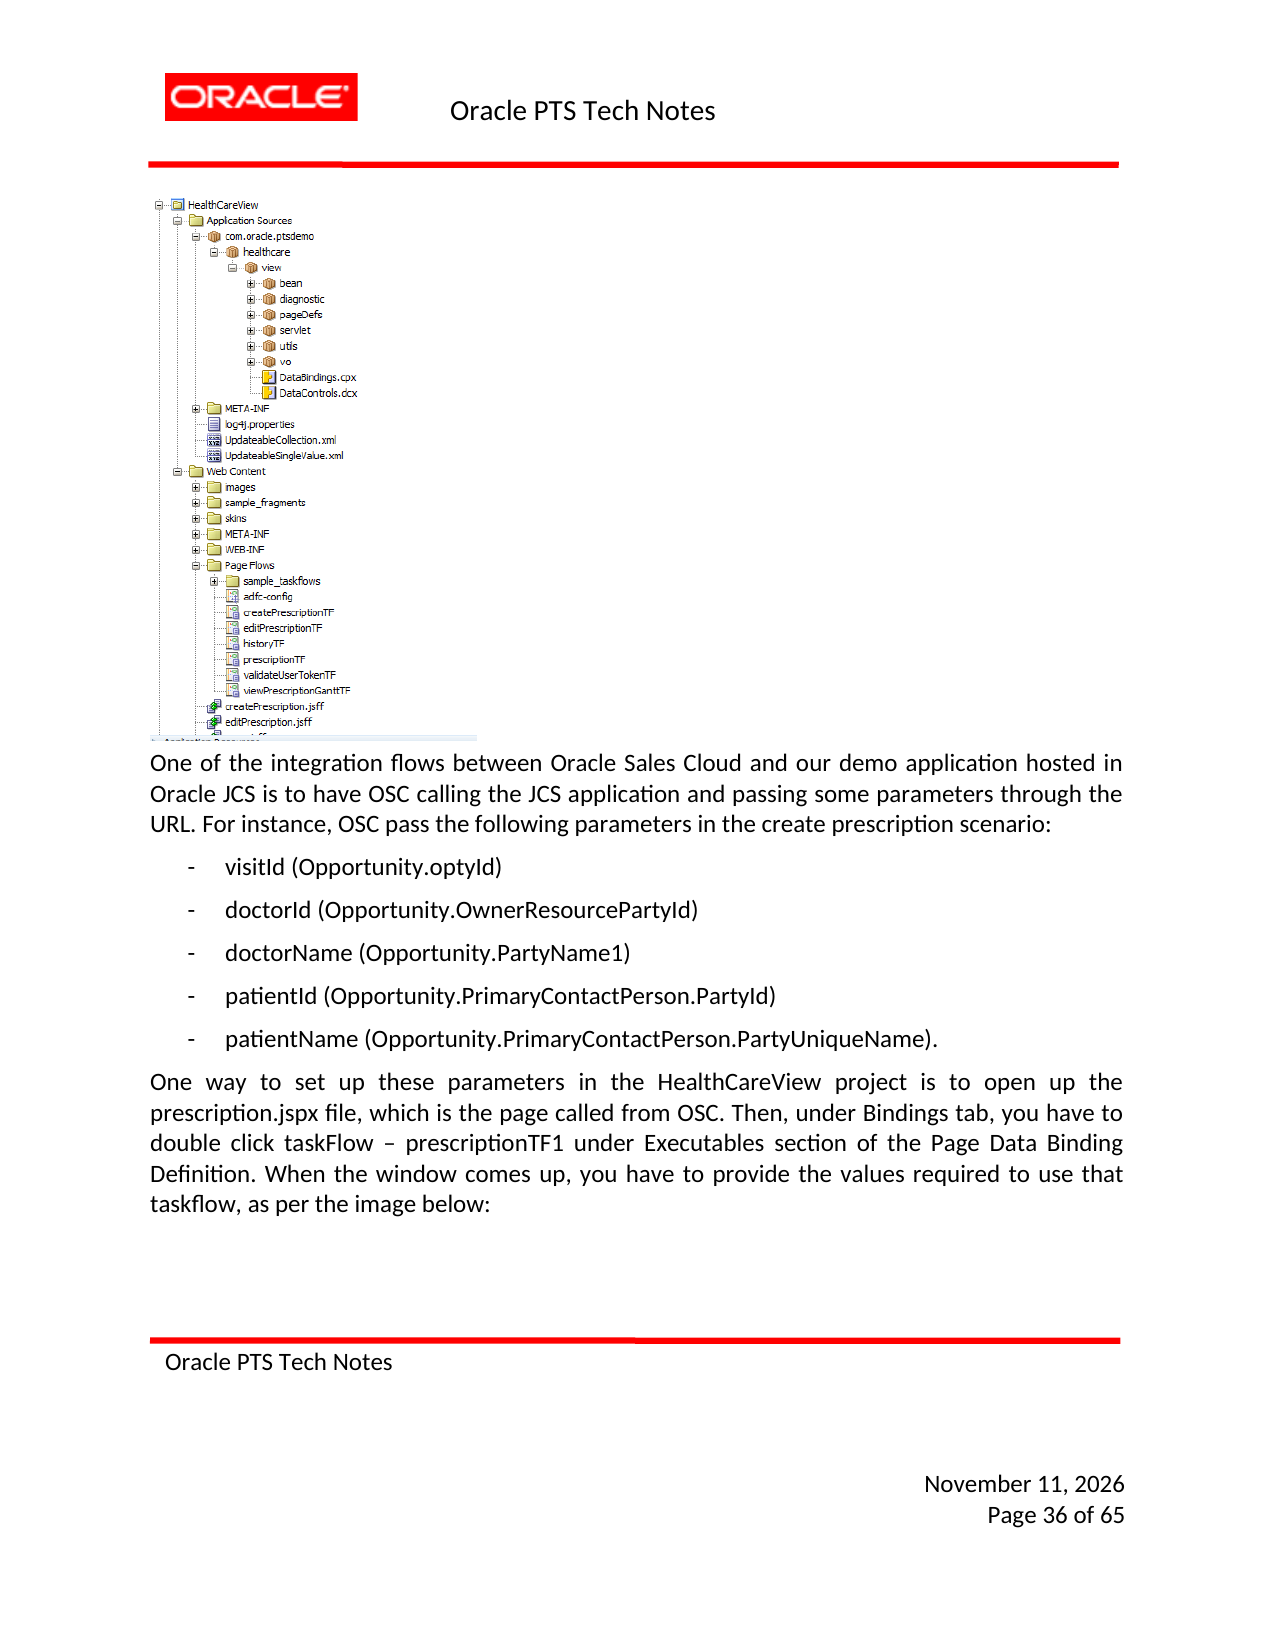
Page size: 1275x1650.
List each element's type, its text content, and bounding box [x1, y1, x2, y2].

list doctorId (Opportunity.OwnerResourcePartyId) [187, 894, 1125, 925]
picture [165, 73, 358, 121]
list patientName (Opportunity.PrimaryContactPerson.PartyUniqueName). [187, 1023, 1125, 1054]
text One way to set up these parameters in the HealthCareView project is to open up the prescription.jspx file, which is the page called from OSC. Then, under Bindings tab, you have to double click taskFlow – prescriptionTF1 under Executables section of the Page Data Binding Definition. When the window comes up, you have to provide the values required to use that taskflow, as per the image below: [150, 1066, 1125, 1219]
picture [150, 198, 477, 741]
list patientId (Opportunity.PrimaryContactPerson.PartyId) [187, 980, 1125, 1011]
list visitId (Opportunity.optyId) [187, 851, 1125, 882]
text One of the integration flows between Oracle Sales Cloud and our demo application hosted in Oracle JCS is to have OSC calling the JCS application and passing some parameters through the URL. For instance, OSC pass the following parameters in the create prescription scenario: [150, 747, 1125, 839]
list doctorName (Opportunity.PartyName1) [187, 937, 1125, 968]
